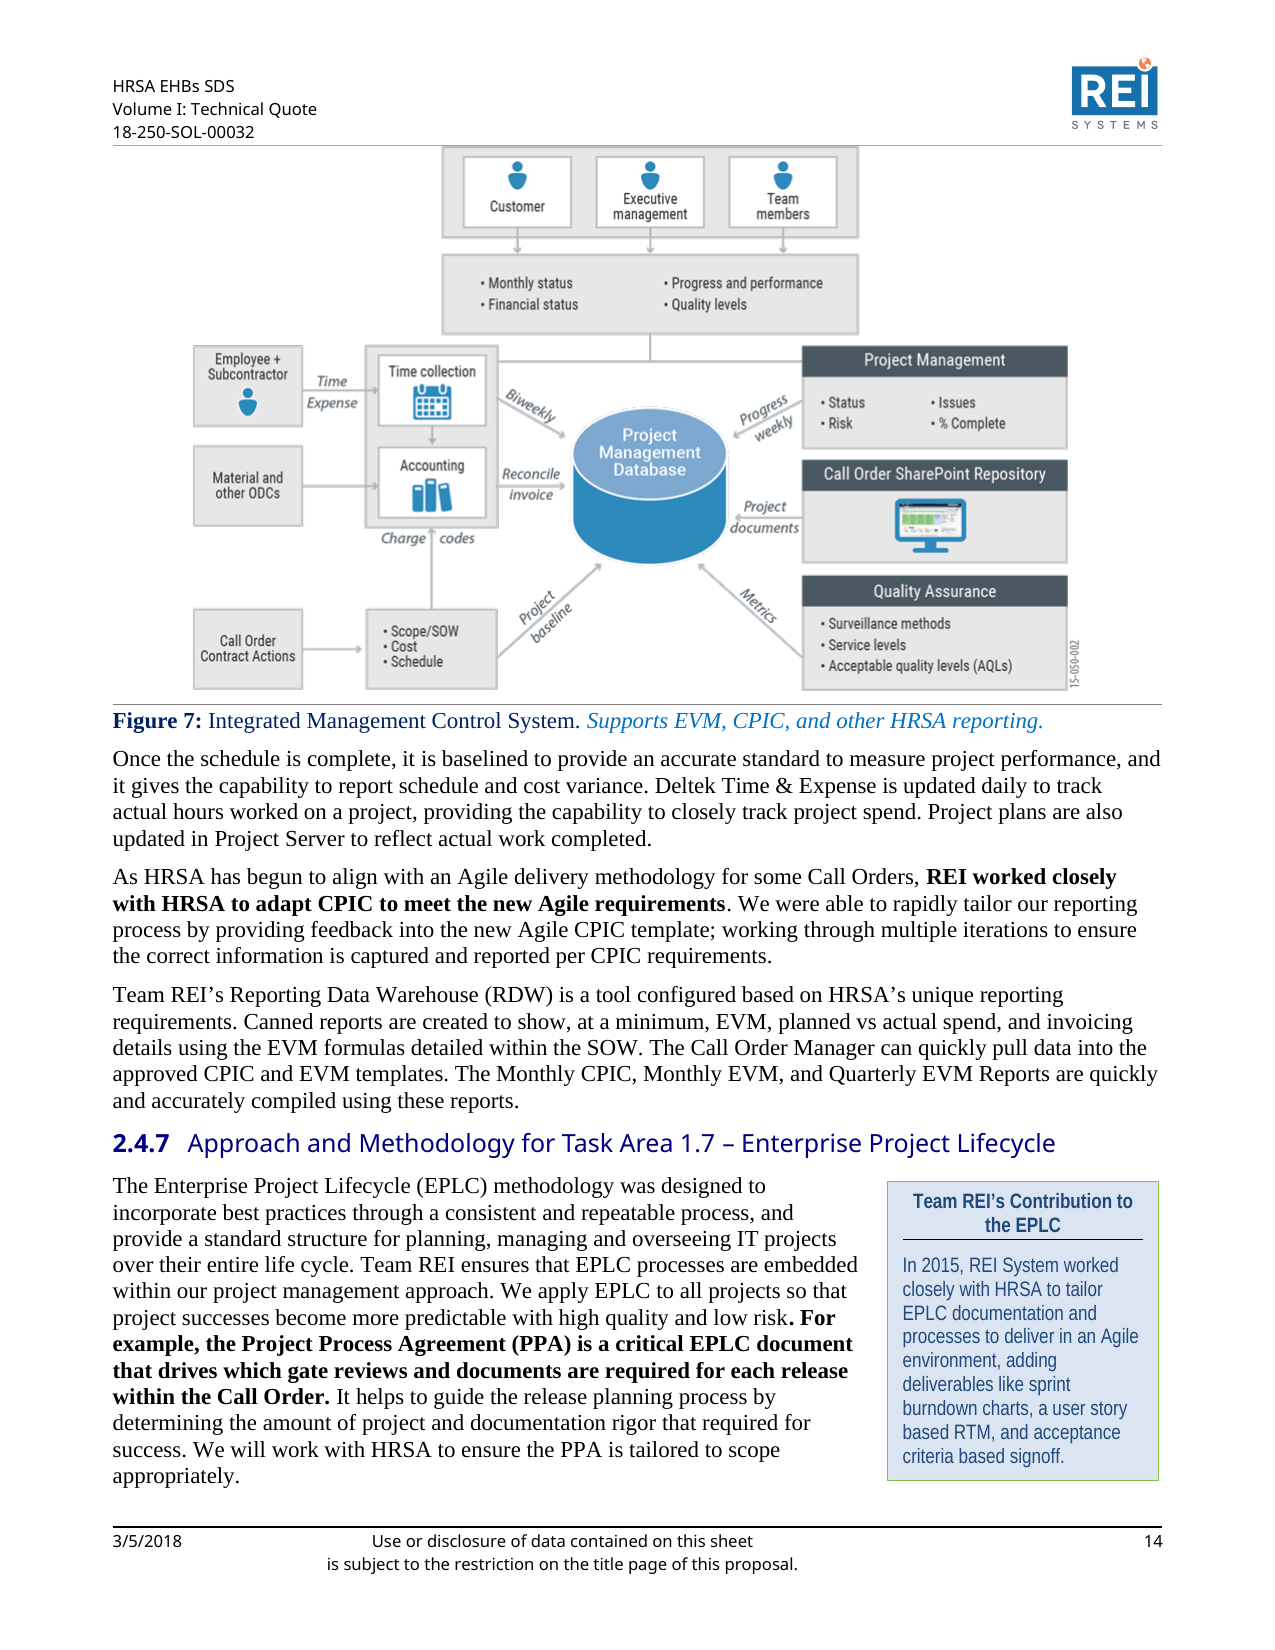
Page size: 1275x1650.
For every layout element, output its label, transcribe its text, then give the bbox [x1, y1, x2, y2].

subtitle Approach and Methodology for Task Area 1.7 – Enterprise Project Lifecycle [112, 1126, 1162, 1160]
text The Enterprise Project Lifecycle (EPLC) methodology was designed to incorporate best practices through a consistent and repeatable process, and provide a standard structure for planning, managing and overseeing IT projects over their entire life cycle. Team REI ensures that EPLC processes are embedded within our project management approach. We apply EPLC to all projects so that project successes become more predictable with high quality and low risk. For example, the Project Process Agreement (PPA) is a critical EPLC document that drives which gate reviews and documents are required for each release within the Call Order. It helps to guide the release planning process by determining the amount of project and documentation rigor that required for success. We will work with HRSA to ensure the PPA is tailored to scope appropriately. [112, 1172, 1162, 1488]
text Once the schedule is complete, it is baselined to provide an accurate standard to measure project performance, and it gives the capability to report schedule and cost variance. Deltek Time & Expense is updated daily to track actual hours worked on a project, providing the capability to closely track project spend. Project plans are also updated in Project Server to reflect actual work completed. [112, 746, 1162, 851]
text Figure 7: Integrated Management Control System. Supports EVM, CPIC, and other HRSA reporting. [112, 705, 1162, 733]
text As HRSA has begun to align with an Agile delivery methodology for some Call Orders, REI worked closely with HRSA to adapt CPIC to meet the new Agile requirements. We were able to rapidly tailor our reporting process by providing feedback into the new Agile CPIC template; working through multiple iterations to ensure the correct information is captured and reported per CPIC requirements. [112, 863, 1162, 969]
picture [192, 146, 1083, 691]
text Team REI’s Reporting Data Warehouse (RDW) is a tool configured based on HRSA’s unique reporting requirements. Canned reports are created to show, at a minimum, EVM, planned vs actual spend, and invoicing details using the EVM formulas detailed within the SOW. The Call Order Manager can quickly pull data into the approved CPIC and EVM templates. The Monthly CPIC, Monthly EVM, and Quarterly EVM Reports are quickly and accurately compiled using these reports. [112, 981, 1162, 1113]
picture [1070, 55, 1160, 131]
